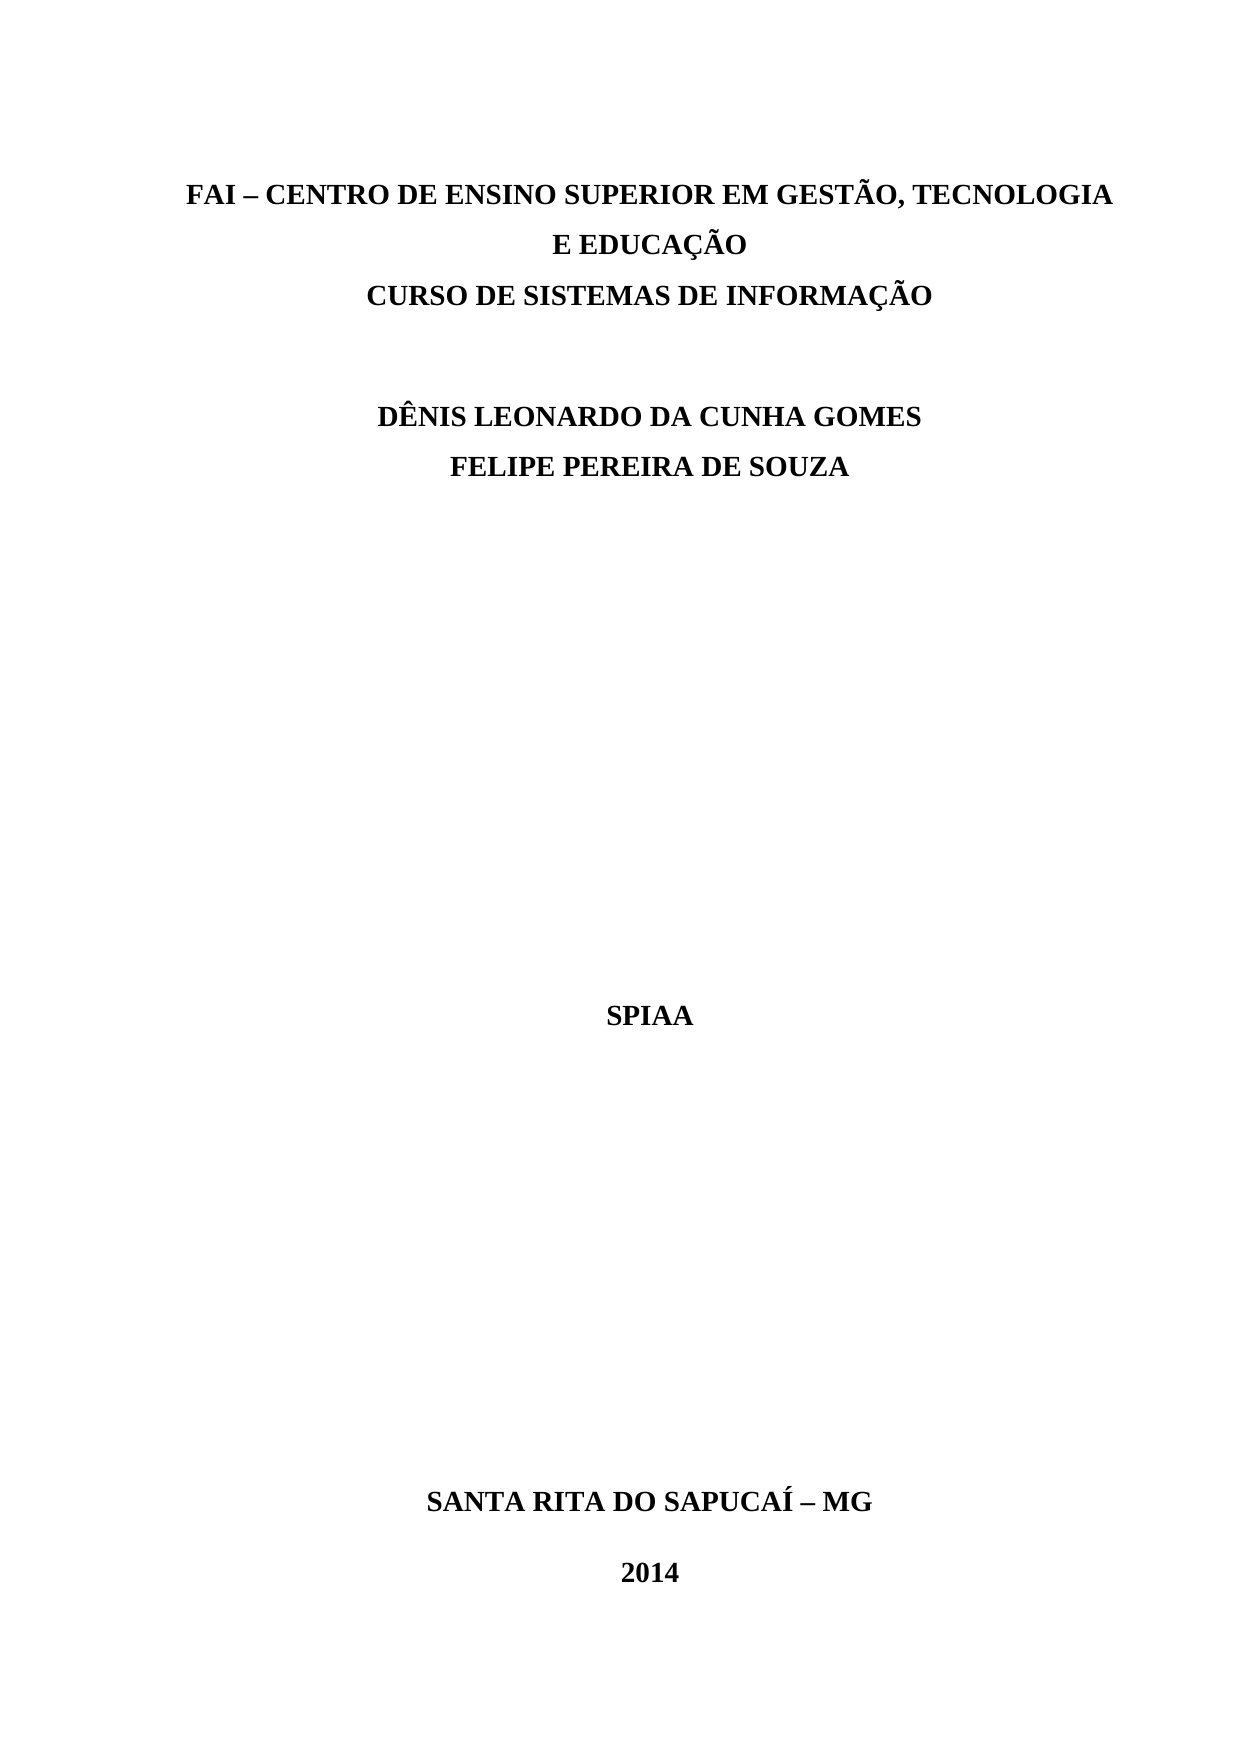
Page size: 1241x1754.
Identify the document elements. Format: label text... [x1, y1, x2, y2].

text DÊNIS LEONARDO DA CUNHA GOMES [177, 399, 1122, 433]
text CURSO DE SISTEMAS DE INFORMAÇÃO [177, 278, 1122, 311]
text SANTA RITA DO SAPUCAÍ – MG [177, 1484, 1122, 1518]
text FAI – CENTRO DE ENSINO SUPERIOR EM GESTÃO, TECNOLOGIA E EDUCAÇÃO [177, 177, 1122, 261]
text SPIAA [177, 998, 1122, 1031]
text FELIPE PEREIRA DE SOUZA [177, 449, 1122, 483]
text 2014 [177, 1555, 1122, 1589]
